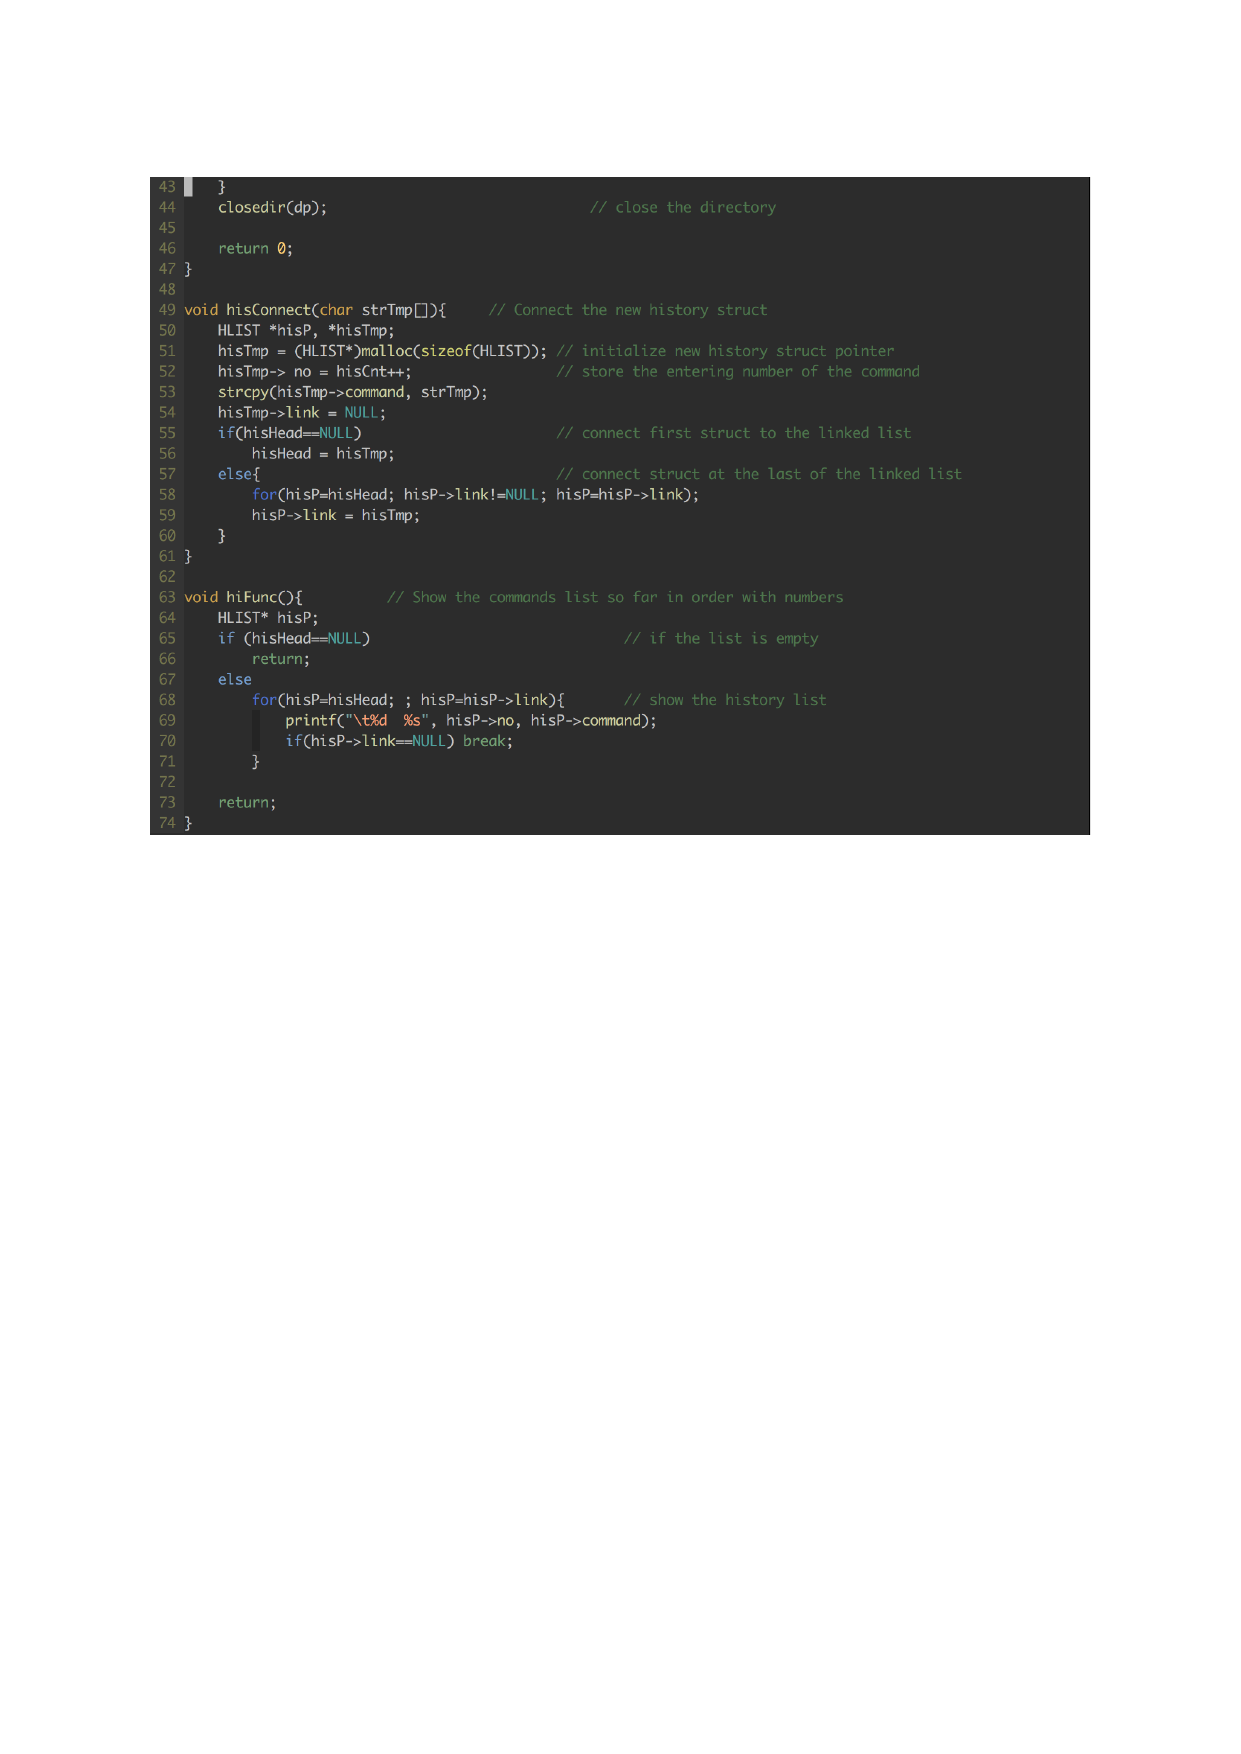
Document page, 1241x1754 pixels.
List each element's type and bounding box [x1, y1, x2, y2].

picture [150, 177, 1091, 835]
